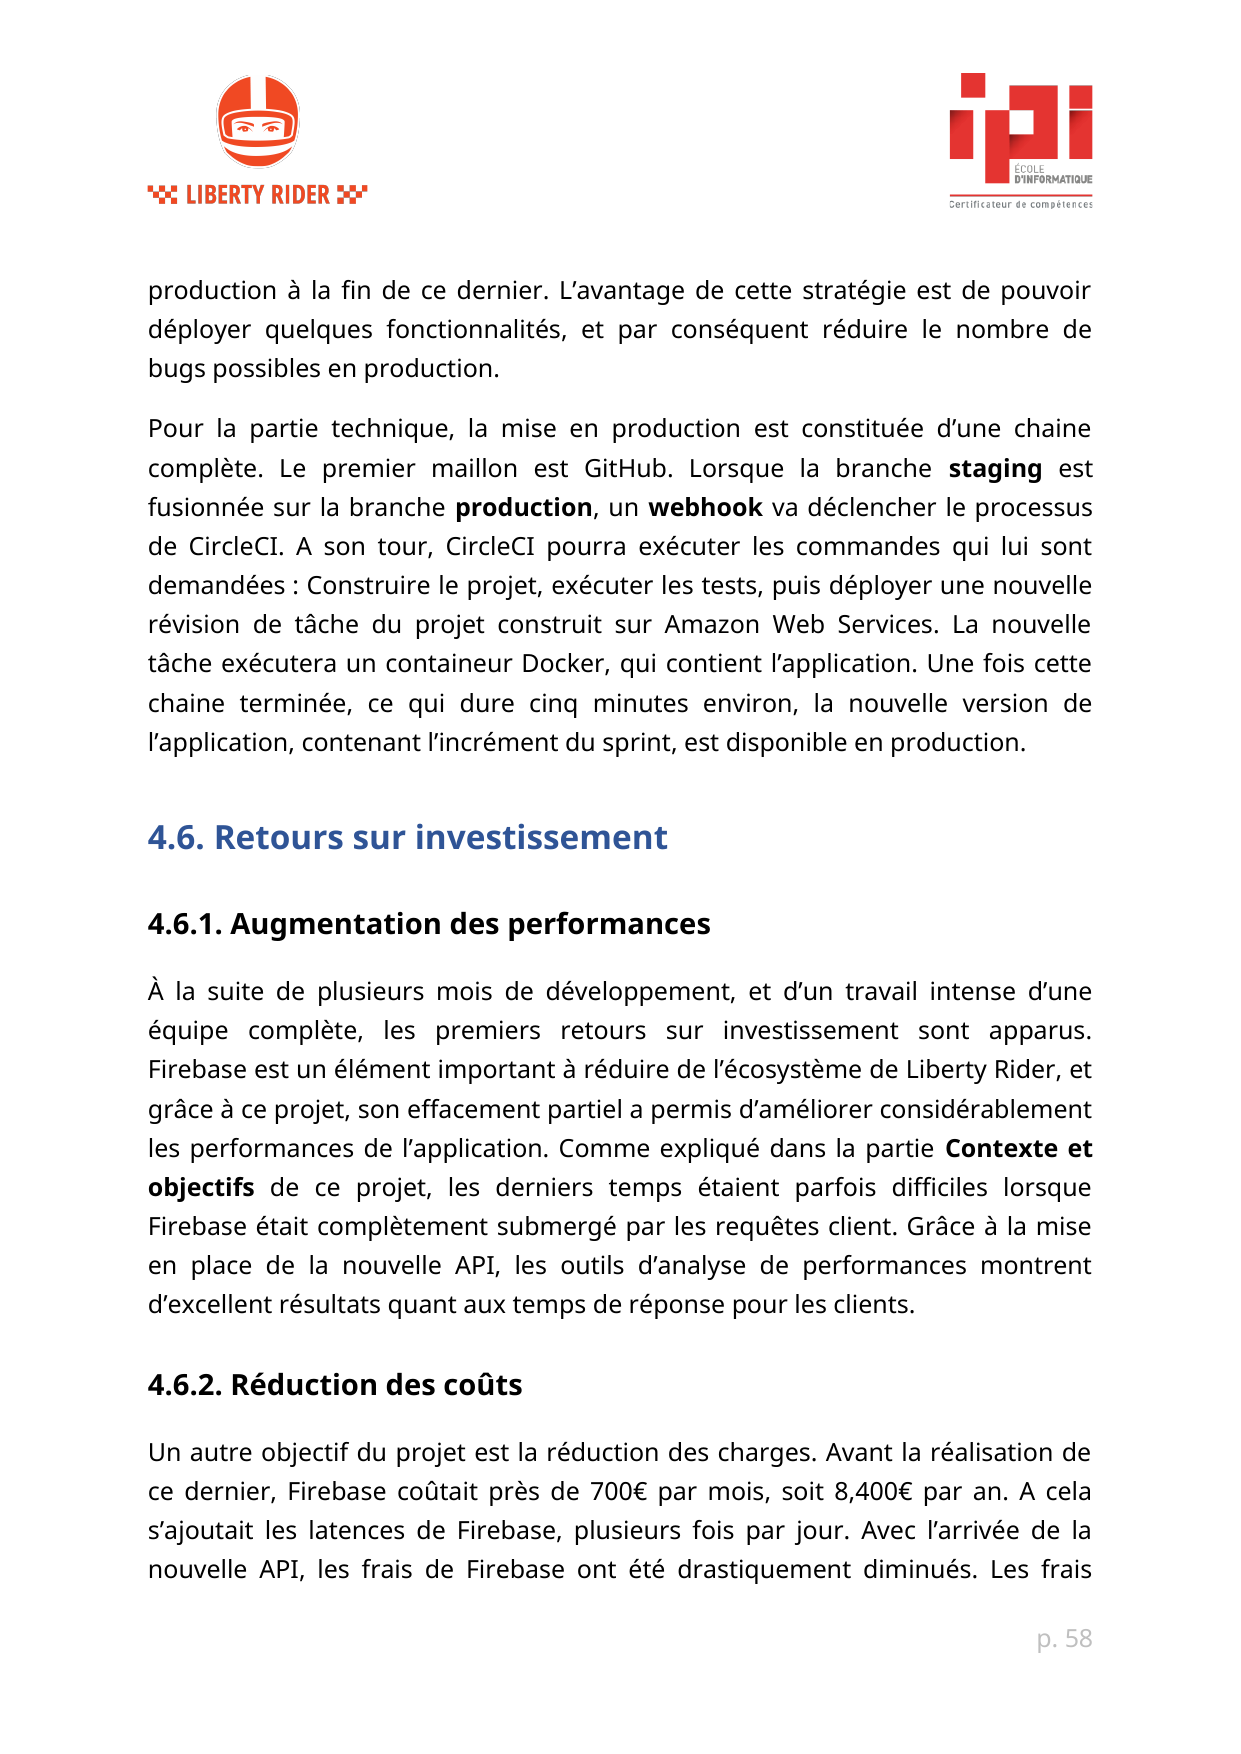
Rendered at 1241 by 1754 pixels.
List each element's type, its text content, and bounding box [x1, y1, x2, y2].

subtitle Augmentation des performances [148, 903, 1093, 943]
picture [147, 75, 368, 209]
subtitle Retours sur investissement [148, 813, 1093, 859]
subtitle Réduction des coûts [148, 1364, 1093, 1403]
text À la suite de plusieurs mois de développement, et d’un travail intense d’une équipe complète, les premiers retours sur investissement sont apparus. Firebase est un élément important à réduire de l’écosystème de Liberty Rider, et grâce à ce projet, son effacement partiel a permis d’améliorer considérablement les performances de l’application. Comme expliqué dans la partie Contexte et objectifs de ce projet, les derniers temps étaient parfois difficiles lorsque Firebase était complètement submergé par les requêtes client. Grâce à la mise en place de la nouvelle API, les outils d’analyse de performances montrent d’excellent résultats quant aux temps de réponse pour les clients. [148, 974, 1093, 1321]
text Pour la partie technique, la mise en production est constituée d’une chaine complète. Le premier maillon est GitHub. Lorsque la branche staging est fusionnée sur la branche production, un webhook va déclencher le processus de CircleCI. A son tour, CircleCI pourra exécuter les commandes qui lui sont demandées : Construire le projet, exécuter les tests, puis déployer une nouvelle révision de tâche du projet construit sur Amazon Web Services. La nouvelle tâche exécutera un containeur Docker, qui contient l’application. Une fois cette chaine terminée, ce qui dure cinq minutes environ, la nouvelle version de l’application, contenant l’incrément du sprint, est disponible en production. [148, 411, 1093, 758]
picture [949, 73, 1093, 209]
